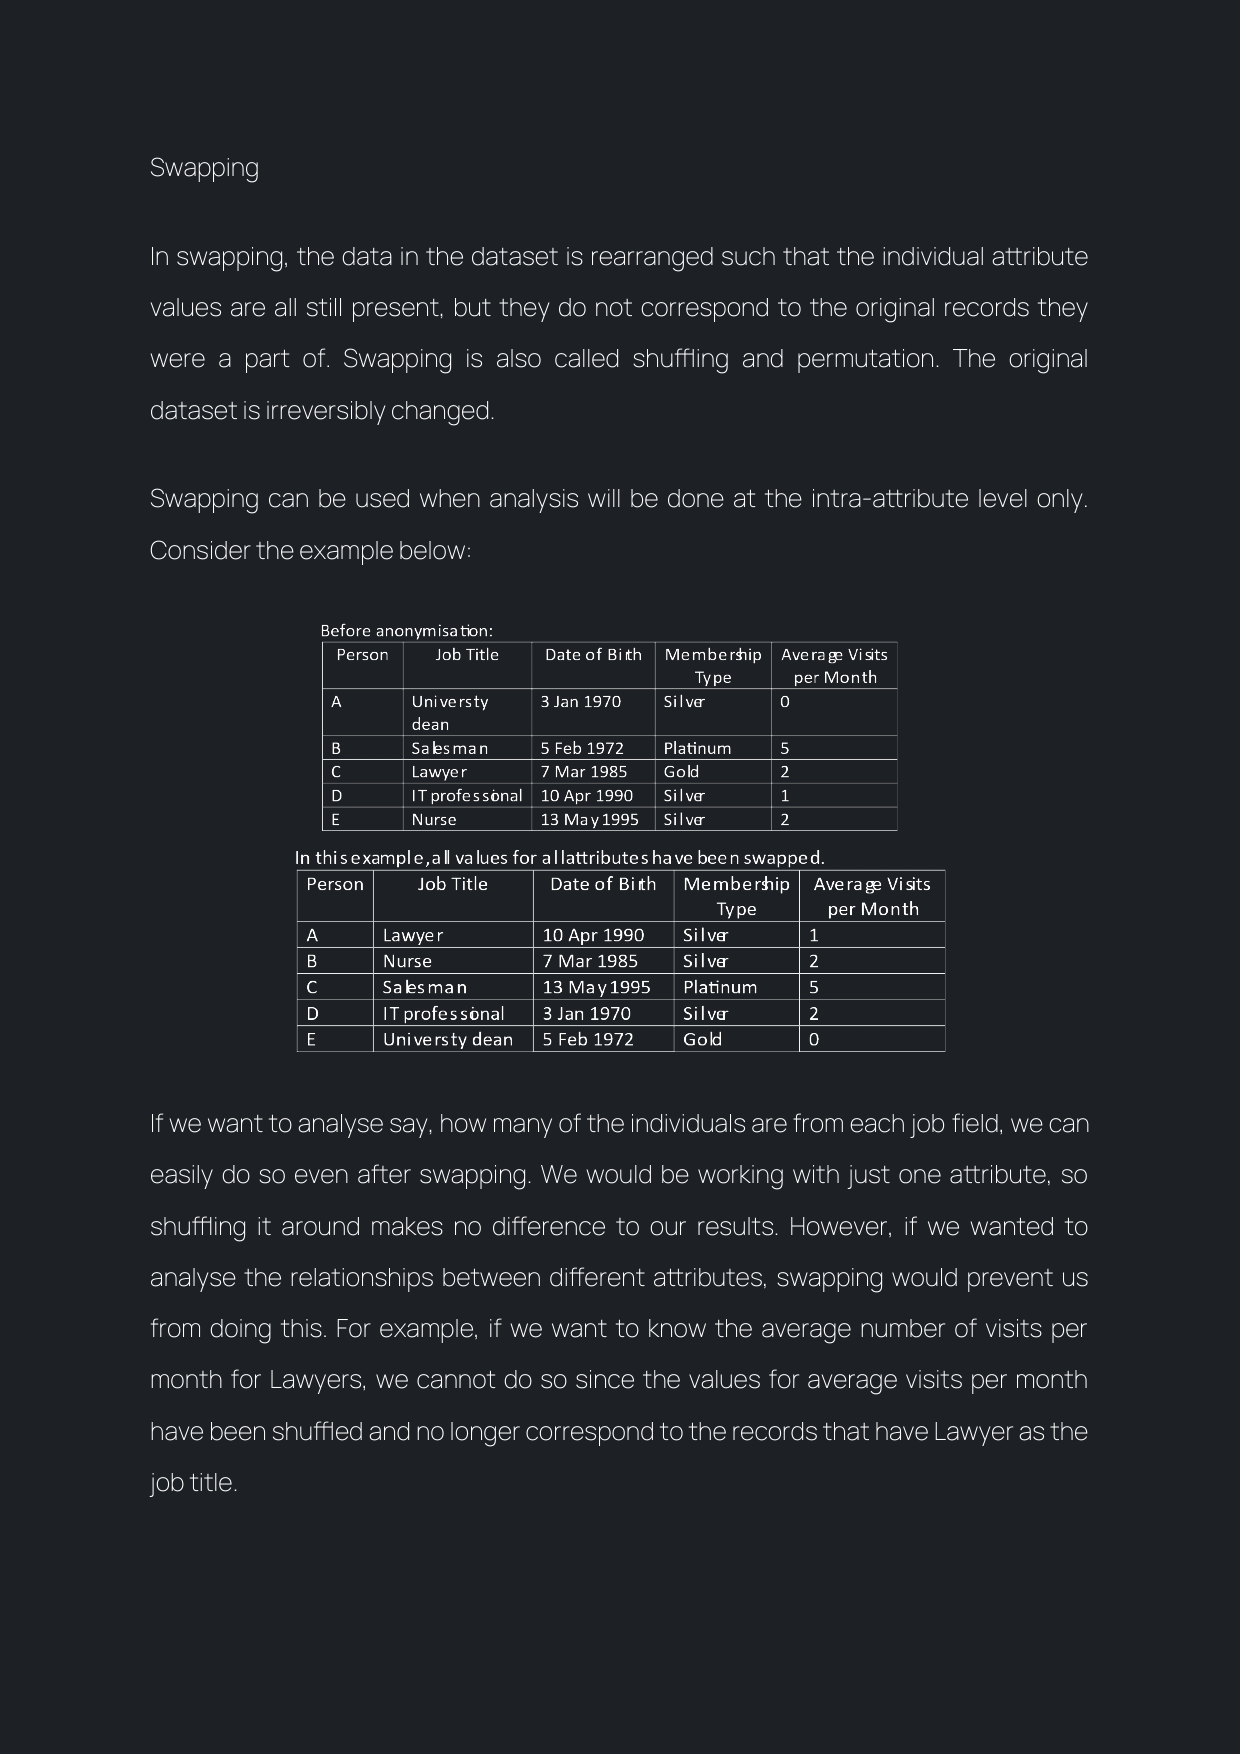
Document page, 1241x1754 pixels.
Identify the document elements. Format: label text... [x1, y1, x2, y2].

picture [294, 847, 946, 1052]
picture [320, 621, 898, 831]
text If we want to analyse say, how many of the individuals are from each job field, we can easily do so even after swapping. We would be working with just one attribute, so shuffling it around makes no difference to our results. However, if we wanted to analyse the relationships between different attributes, swapping would prevent us from doing this. For example, if we want to know the average number of visits per month for Lawyers, we cannot do so since the values for average visits per month have been shuffled and no longer correspond to the records that have Lawyer as the job title. [150, 1106, 1090, 1499]
text Swapping can be used when analysis will be done at the intra-attribute level only. Consider the example below: [150, 481, 1090, 567]
text In swapping, the data in the dataset is rearranged such that the individual attribute values are all still present, but they do not correspond to the original records they were a part of. Swapping is also called shuffling and permutation. The original dataset is irreversibly changed. [150, 239, 1090, 427]
subtitle Swapping [150, 150, 1090, 184]
